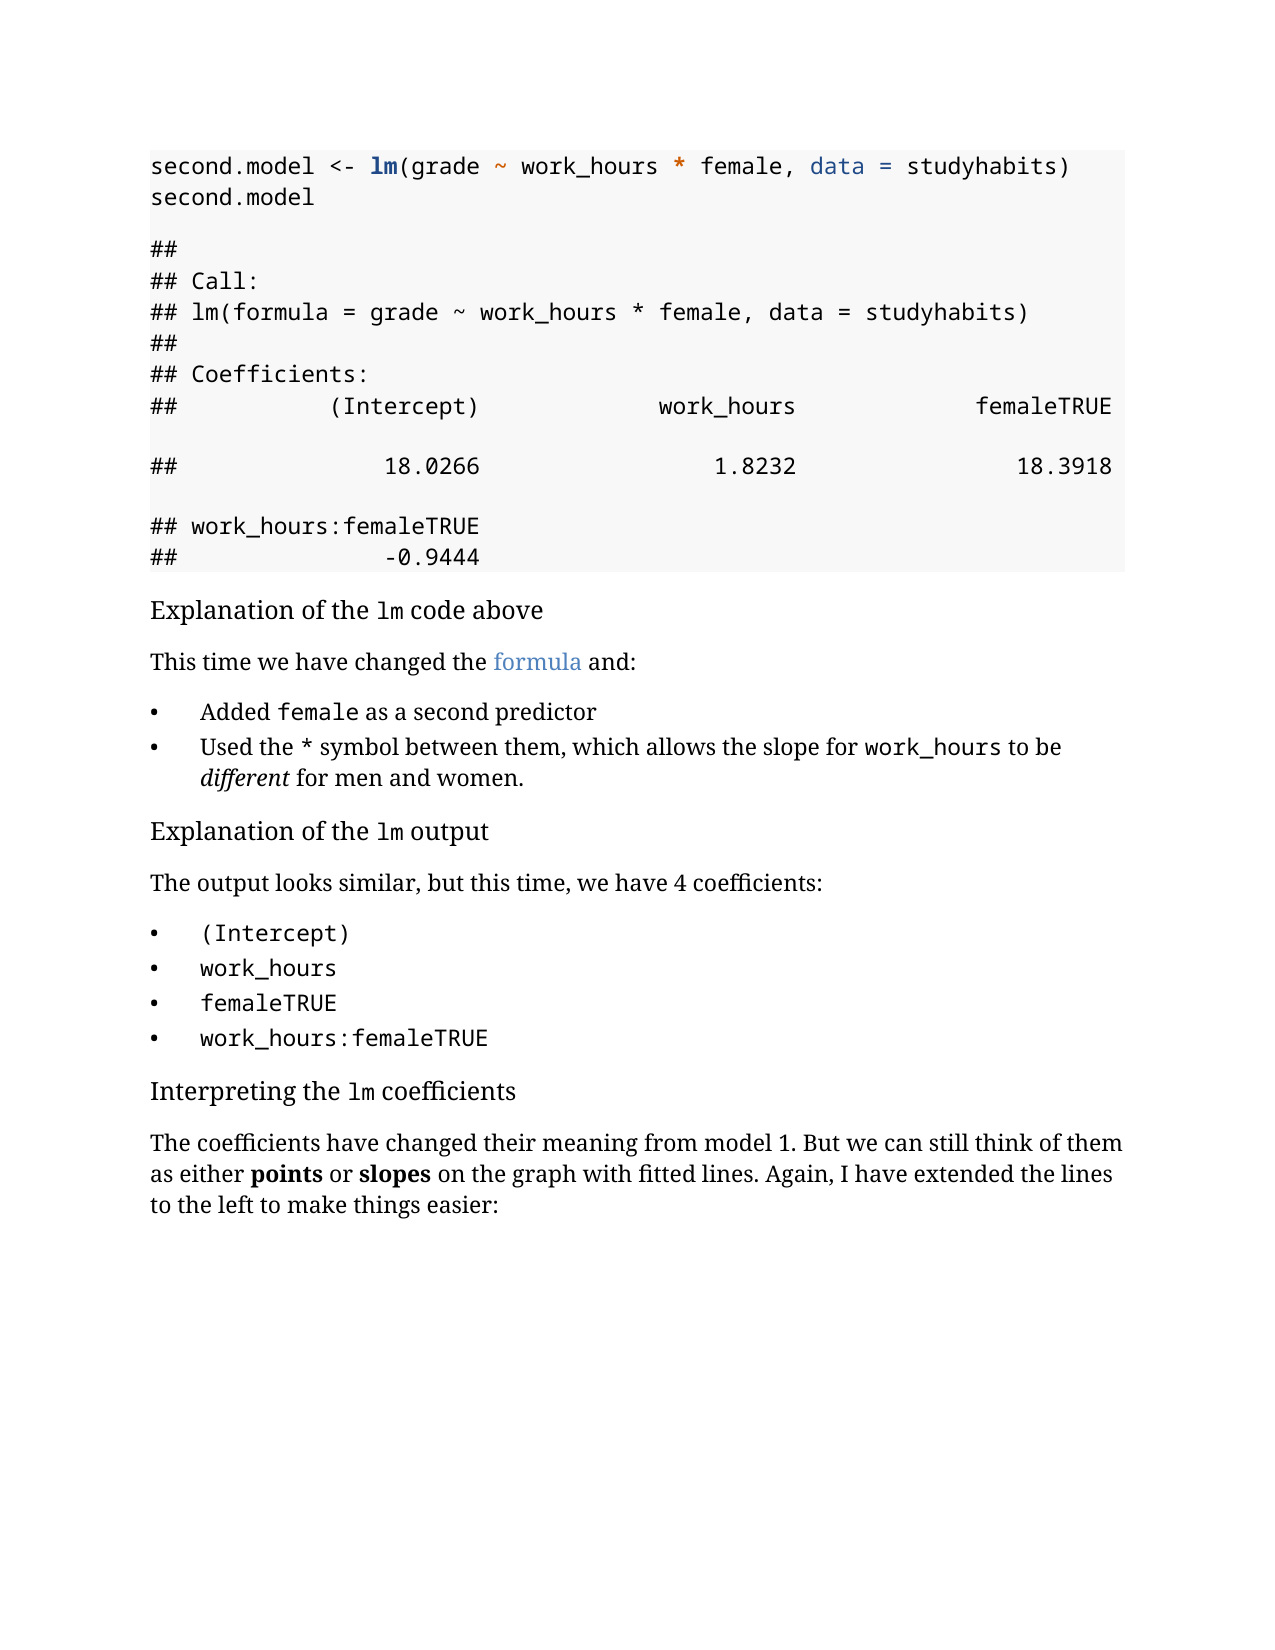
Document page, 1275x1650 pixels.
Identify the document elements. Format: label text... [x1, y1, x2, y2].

list work_hours [150, 952, 1125, 983]
list (Intercept) [150, 917, 1125, 948]
text The output looks similar, but this time, we have 4 coefficients: [150, 867, 1125, 898]
text This time we have changed the formula and: [150, 646, 1125, 677]
text The coefficients have changed their meaning from model 1. But we can still think of them as either points or slopes on the graph with fitted lines. Again, I have extended the lines to the left to make things easier: [150, 1127, 1125, 1221]
text second.model <- lm(grade ~ work_hours * female, data = studyhabits) second.model [315, 150, 1125, 212]
subtitle Explanation of the lm output [150, 814, 1125, 848]
text ## ## Call: ## lm(formula = grade ~ work_hours * female, data = studyhabits) ## ## Coefficients: ## (Intercept) work_hours femaleTRUE ## 18.0266 1.8232 18.3918 ## work_hours:femaleTRUE ## -0.9444 [150, 233, 1125, 572]
subtitle Interpreting the lm coefficients [150, 1074, 1125, 1108]
list Used the * symbol between them, which allows the slope for work_hours to be different for men and women. [150, 731, 1125, 793]
subtitle Explanation of the lm code above [150, 593, 1125, 627]
list Added female as a second predictor [150, 696, 1125, 727]
list work_hours:femaleTRUE [150, 1022, 1125, 1053]
list femaleTRUE [150, 987, 1125, 1018]
